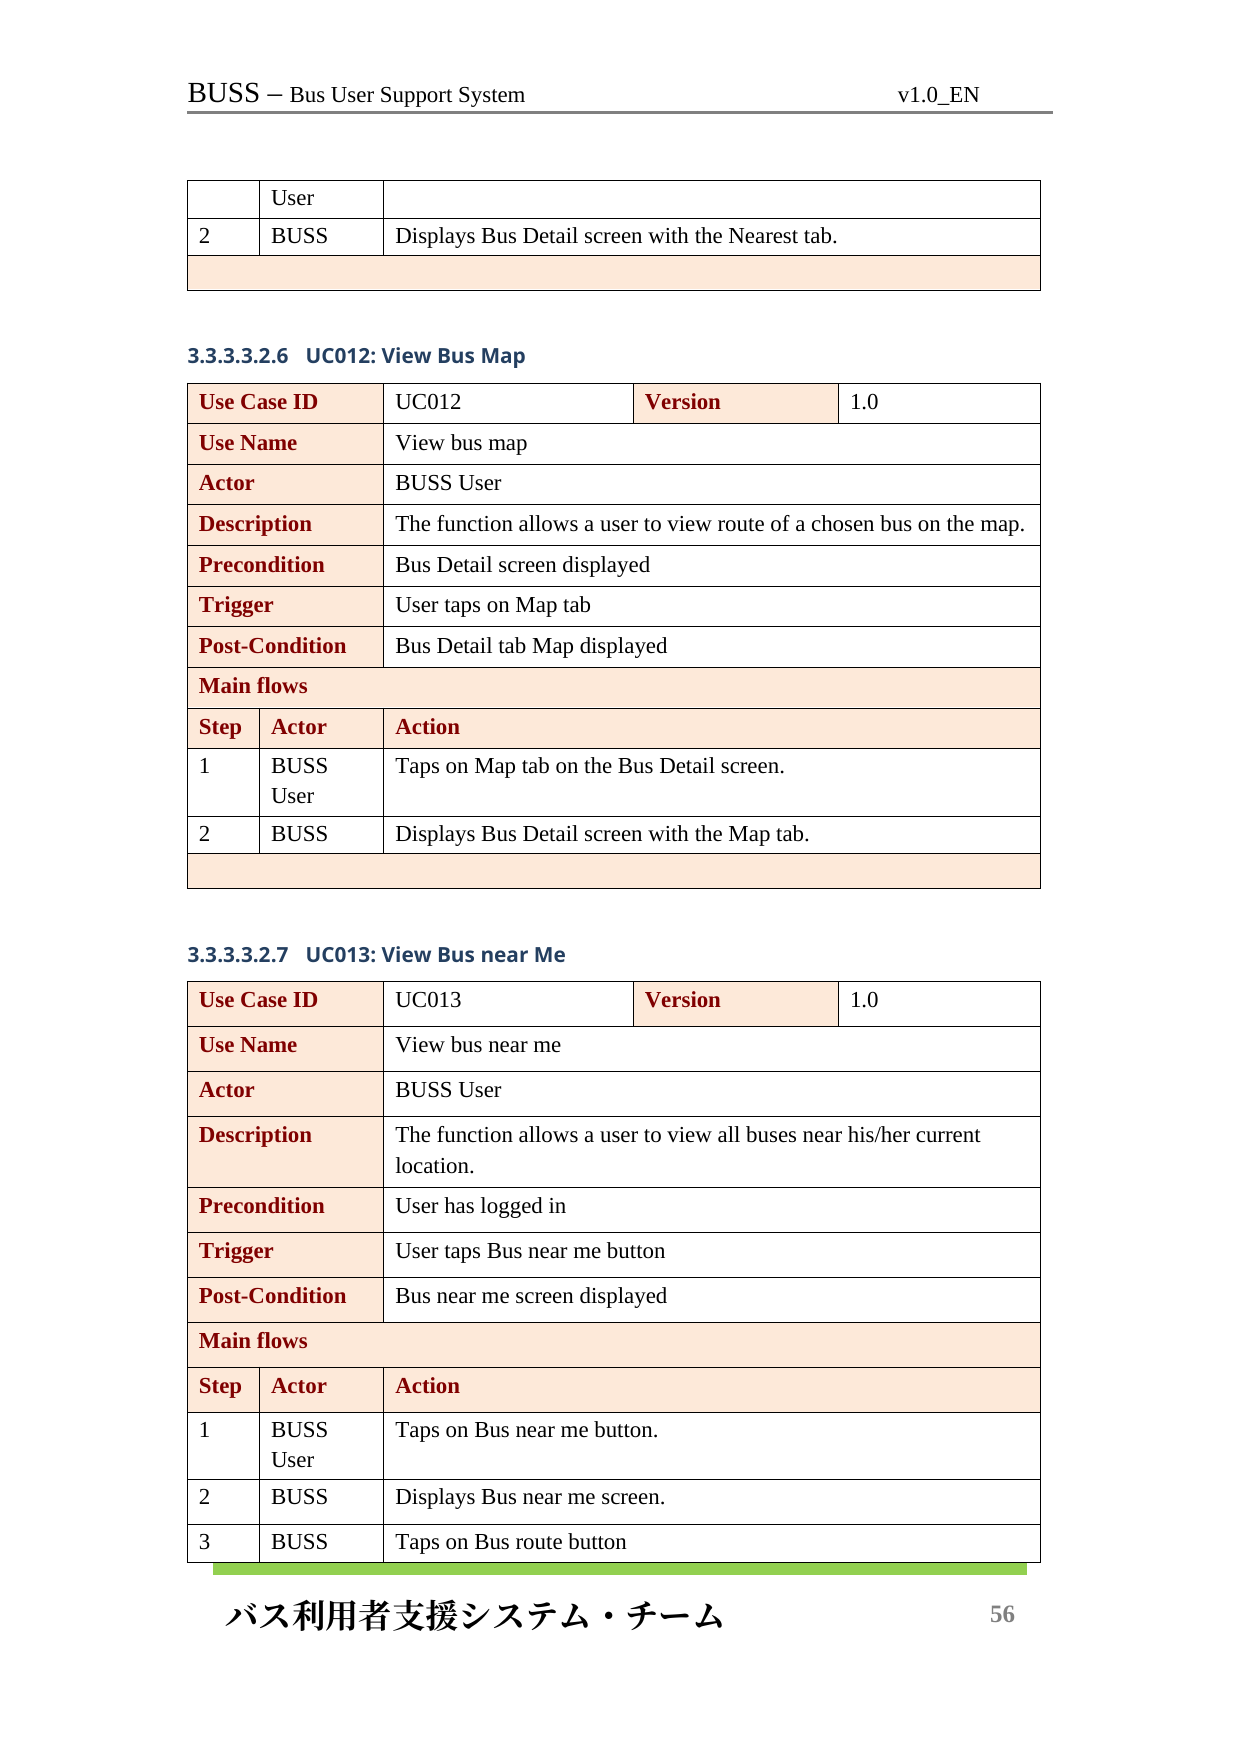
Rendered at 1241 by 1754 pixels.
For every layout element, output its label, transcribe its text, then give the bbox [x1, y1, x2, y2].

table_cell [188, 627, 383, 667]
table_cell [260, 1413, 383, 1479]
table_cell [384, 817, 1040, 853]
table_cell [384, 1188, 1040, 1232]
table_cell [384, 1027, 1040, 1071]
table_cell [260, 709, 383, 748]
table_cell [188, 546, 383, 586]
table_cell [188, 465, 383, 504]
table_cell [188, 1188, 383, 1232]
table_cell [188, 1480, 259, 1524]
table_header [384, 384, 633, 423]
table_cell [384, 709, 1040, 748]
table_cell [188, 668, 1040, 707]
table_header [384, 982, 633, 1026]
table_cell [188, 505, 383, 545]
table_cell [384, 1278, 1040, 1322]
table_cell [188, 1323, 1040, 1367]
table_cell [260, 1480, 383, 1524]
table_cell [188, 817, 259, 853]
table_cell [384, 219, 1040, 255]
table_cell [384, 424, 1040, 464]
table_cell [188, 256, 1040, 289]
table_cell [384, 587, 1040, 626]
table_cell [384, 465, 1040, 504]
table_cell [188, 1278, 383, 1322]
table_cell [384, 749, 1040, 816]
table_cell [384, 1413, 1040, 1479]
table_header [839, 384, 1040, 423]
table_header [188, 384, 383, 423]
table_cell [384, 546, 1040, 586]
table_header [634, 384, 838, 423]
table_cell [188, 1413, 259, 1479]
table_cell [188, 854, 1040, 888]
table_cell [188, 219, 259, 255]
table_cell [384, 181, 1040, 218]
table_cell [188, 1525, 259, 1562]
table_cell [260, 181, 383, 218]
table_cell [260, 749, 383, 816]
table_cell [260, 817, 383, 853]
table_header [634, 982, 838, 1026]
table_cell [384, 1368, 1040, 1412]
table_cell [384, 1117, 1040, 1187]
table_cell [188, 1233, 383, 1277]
subtitle UC013: View Bus near Me [187, 940, 1053, 968]
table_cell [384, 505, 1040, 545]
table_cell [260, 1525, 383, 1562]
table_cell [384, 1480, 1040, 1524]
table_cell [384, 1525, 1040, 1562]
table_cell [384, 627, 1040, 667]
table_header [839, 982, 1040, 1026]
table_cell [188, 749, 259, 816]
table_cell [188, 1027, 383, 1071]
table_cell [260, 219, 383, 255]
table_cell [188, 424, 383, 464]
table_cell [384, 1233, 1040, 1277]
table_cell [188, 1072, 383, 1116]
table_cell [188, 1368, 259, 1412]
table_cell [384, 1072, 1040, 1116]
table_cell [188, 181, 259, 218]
subtitle UC012: View Bus Map [187, 342, 1053, 370]
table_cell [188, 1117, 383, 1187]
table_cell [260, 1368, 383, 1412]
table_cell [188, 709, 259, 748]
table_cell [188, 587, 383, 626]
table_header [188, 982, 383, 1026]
